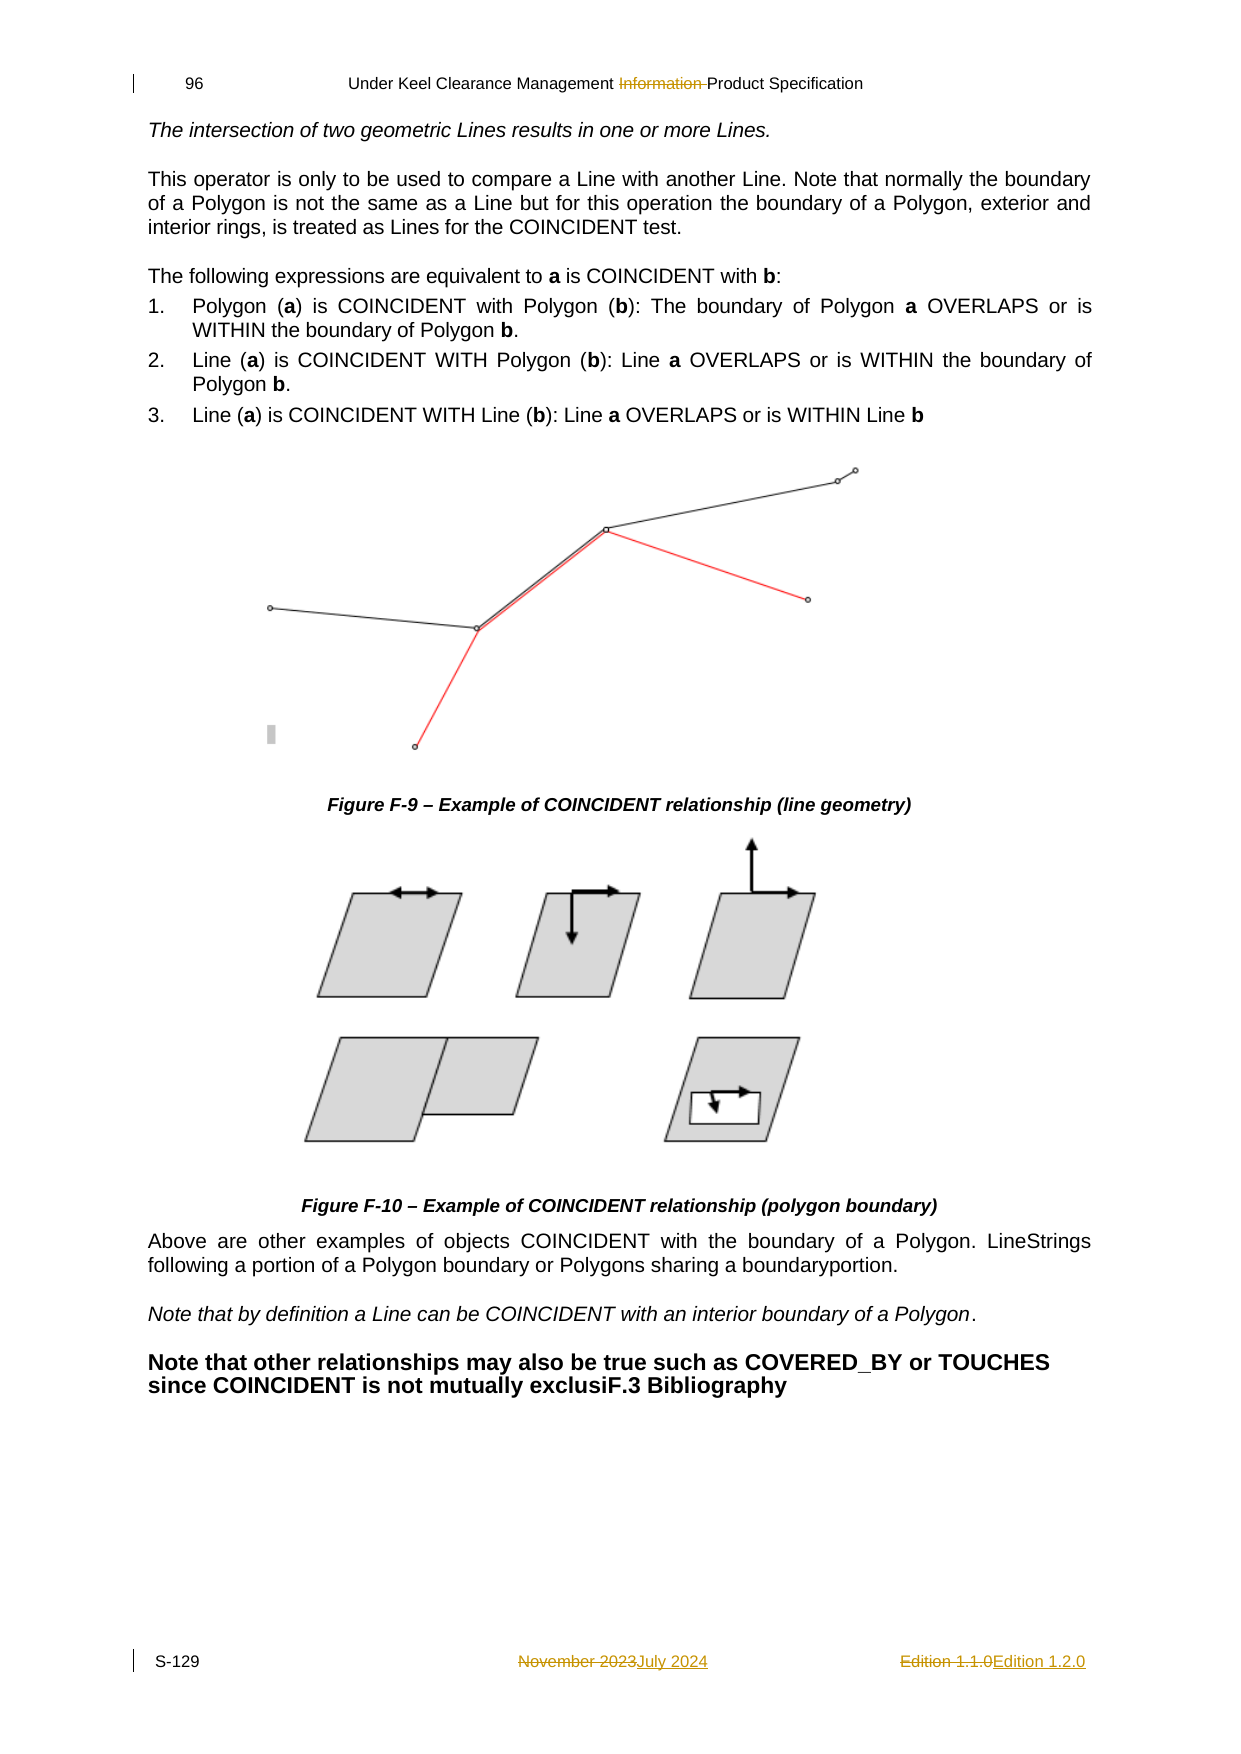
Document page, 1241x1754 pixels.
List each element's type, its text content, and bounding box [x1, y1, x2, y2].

text 1. Polygon (a) is COINCIDENT with Polygon (b): The boundary of Polygon a OVERLAPS or is WITHIN the boundary of Polygon b. [148, 294, 1092, 342]
text 2. Line (a) is COINCIDENT WITH Polygon (b): Line a OVERLAPS or is WITHIN the boundary of Polygon b. [148, 348, 1092, 396]
text The intersection of two geometric Lines results in one or more Lines. [148, 118, 1092, 142]
text The following expressions are equivalent to a is COINCIDENT with b: [148, 264, 1092, 288]
text Figure F-9 – Example of COINCIDENT relationship (line geometry) [148, 794, 1092, 815]
text Above are other examples of objects COINCIDENT with the boundary of a Polygon. LineStrings following a portion of a Polygon boundary or Polygons sharing a boundaryportion. [148, 1229, 1092, 1277]
subtitle Note that other relationships may also be true such as COVERED_BY or TOUCHES since COINCIDENT is not mutually exclusiF.3 Bibliography [148, 1351, 1092, 1399]
picture [253, 451, 873, 769]
picture [289, 827, 877, 1183]
text 3. Line (a) is COINCIDENT WITH Line (b): Line a OVERLAPS or is WITHIN Line b [148, 402, 1092, 426]
text This operator is only to be used to compare a Line with another Line. Note that normally the boundary of a Polygon is not the same as a Line but for this operation the boundary of a Polygon, exterior and interior rings, is treated as Lines for the COINCIDENT test. [148, 167, 1092, 239]
text Figure F-10 – Example of COINCIDENT relationship (polygon boundary) [148, 1195, 1092, 1216]
text Note that by definition a Line can be COINCIDENT with an interior boundary of a Polygon. [148, 1302, 1092, 1326]
